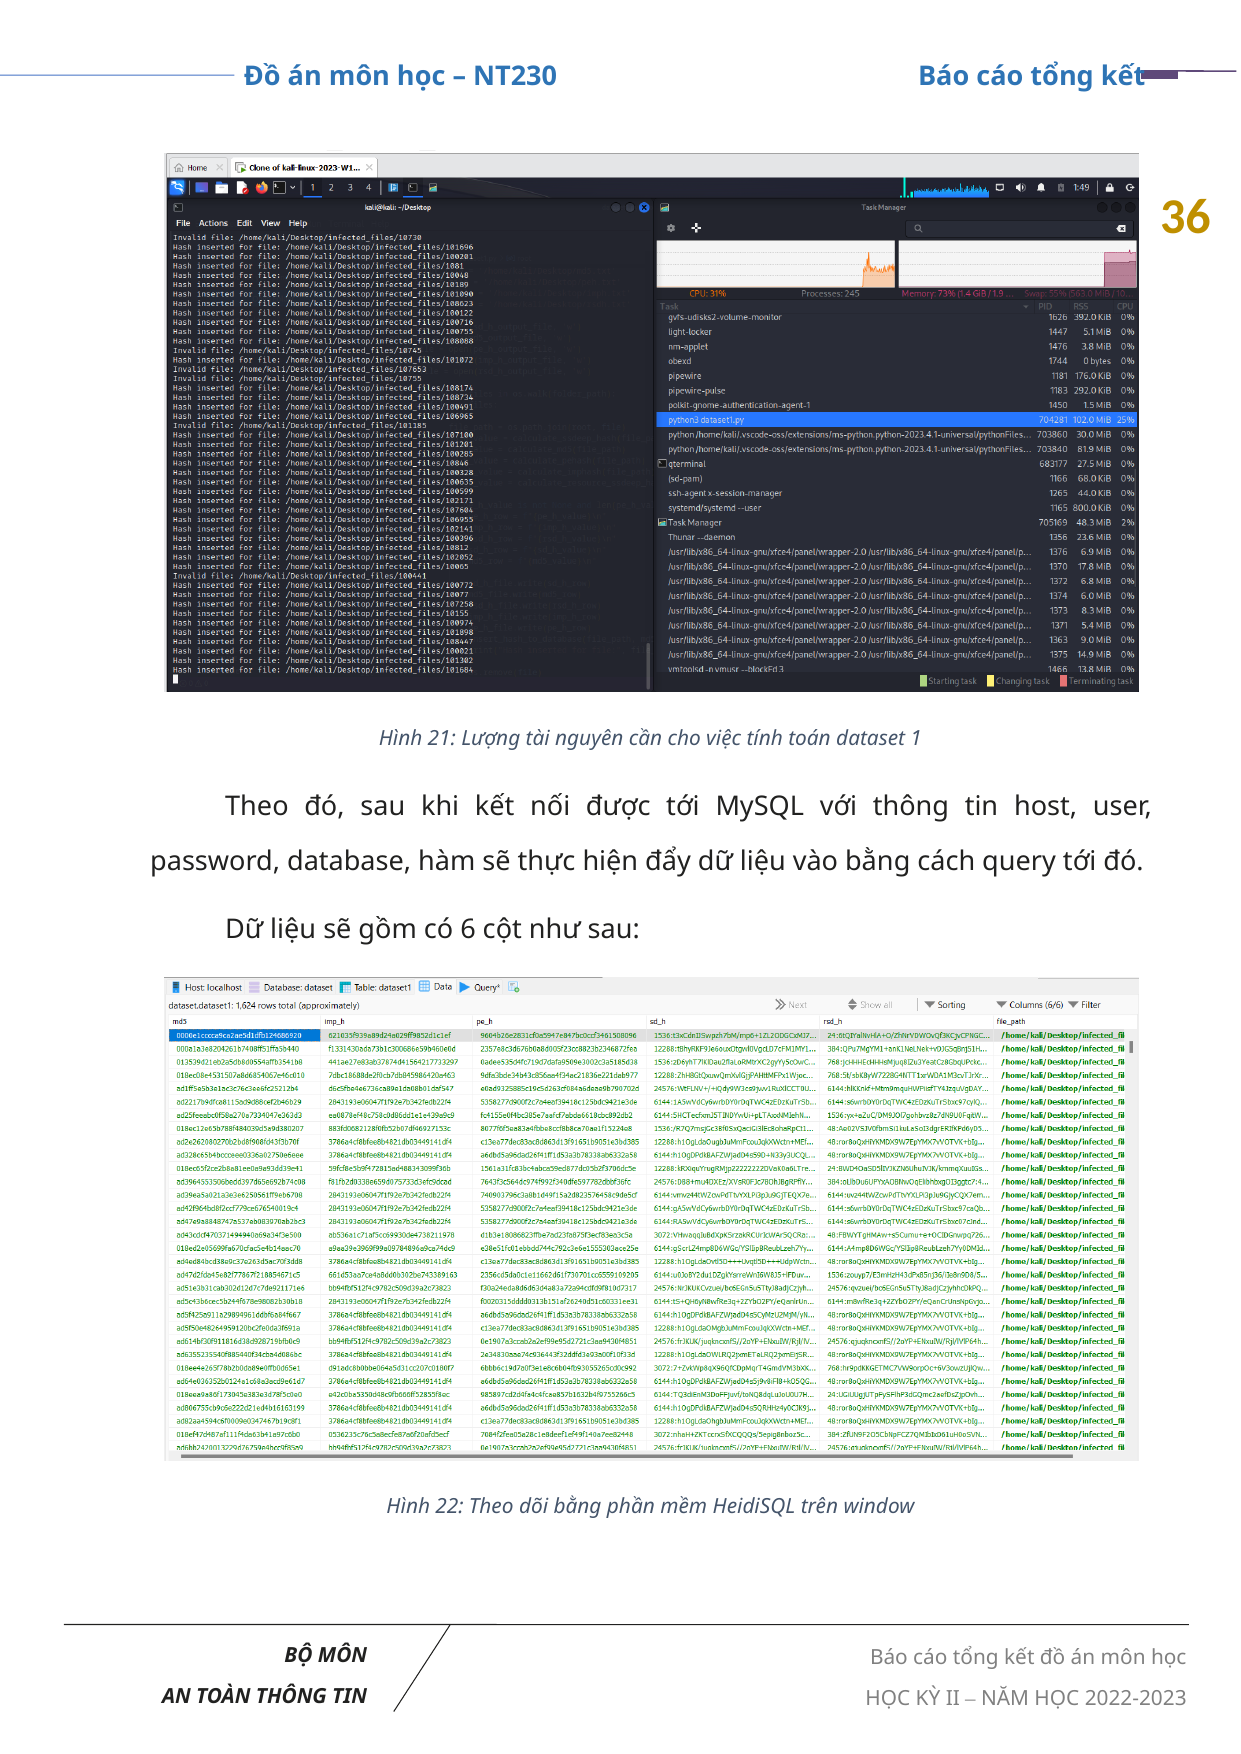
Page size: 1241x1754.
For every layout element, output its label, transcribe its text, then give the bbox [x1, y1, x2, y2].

text Dữ liệu sẽ gồm có 6 cột như sau: [150, 909, 1153, 946]
text Theo đó, sau khi kết nối được tới MySQL với thông tin host, user, password, database, hàm sẽ thực hiện đẩy dữ liệu vào bằng cách query tới đó. [150, 786, 1153, 878]
picture [164, 150, 1139, 692]
text Hình 22: Theo dõi bằng phần mềm HeidiSQL trên window [150, 1492, 1153, 1520]
picture [164, 977, 1139, 1461]
text Hình 21: Lượng tài nguyên cần cho việc tính toán dataset 1 [150, 723, 1153, 751]
